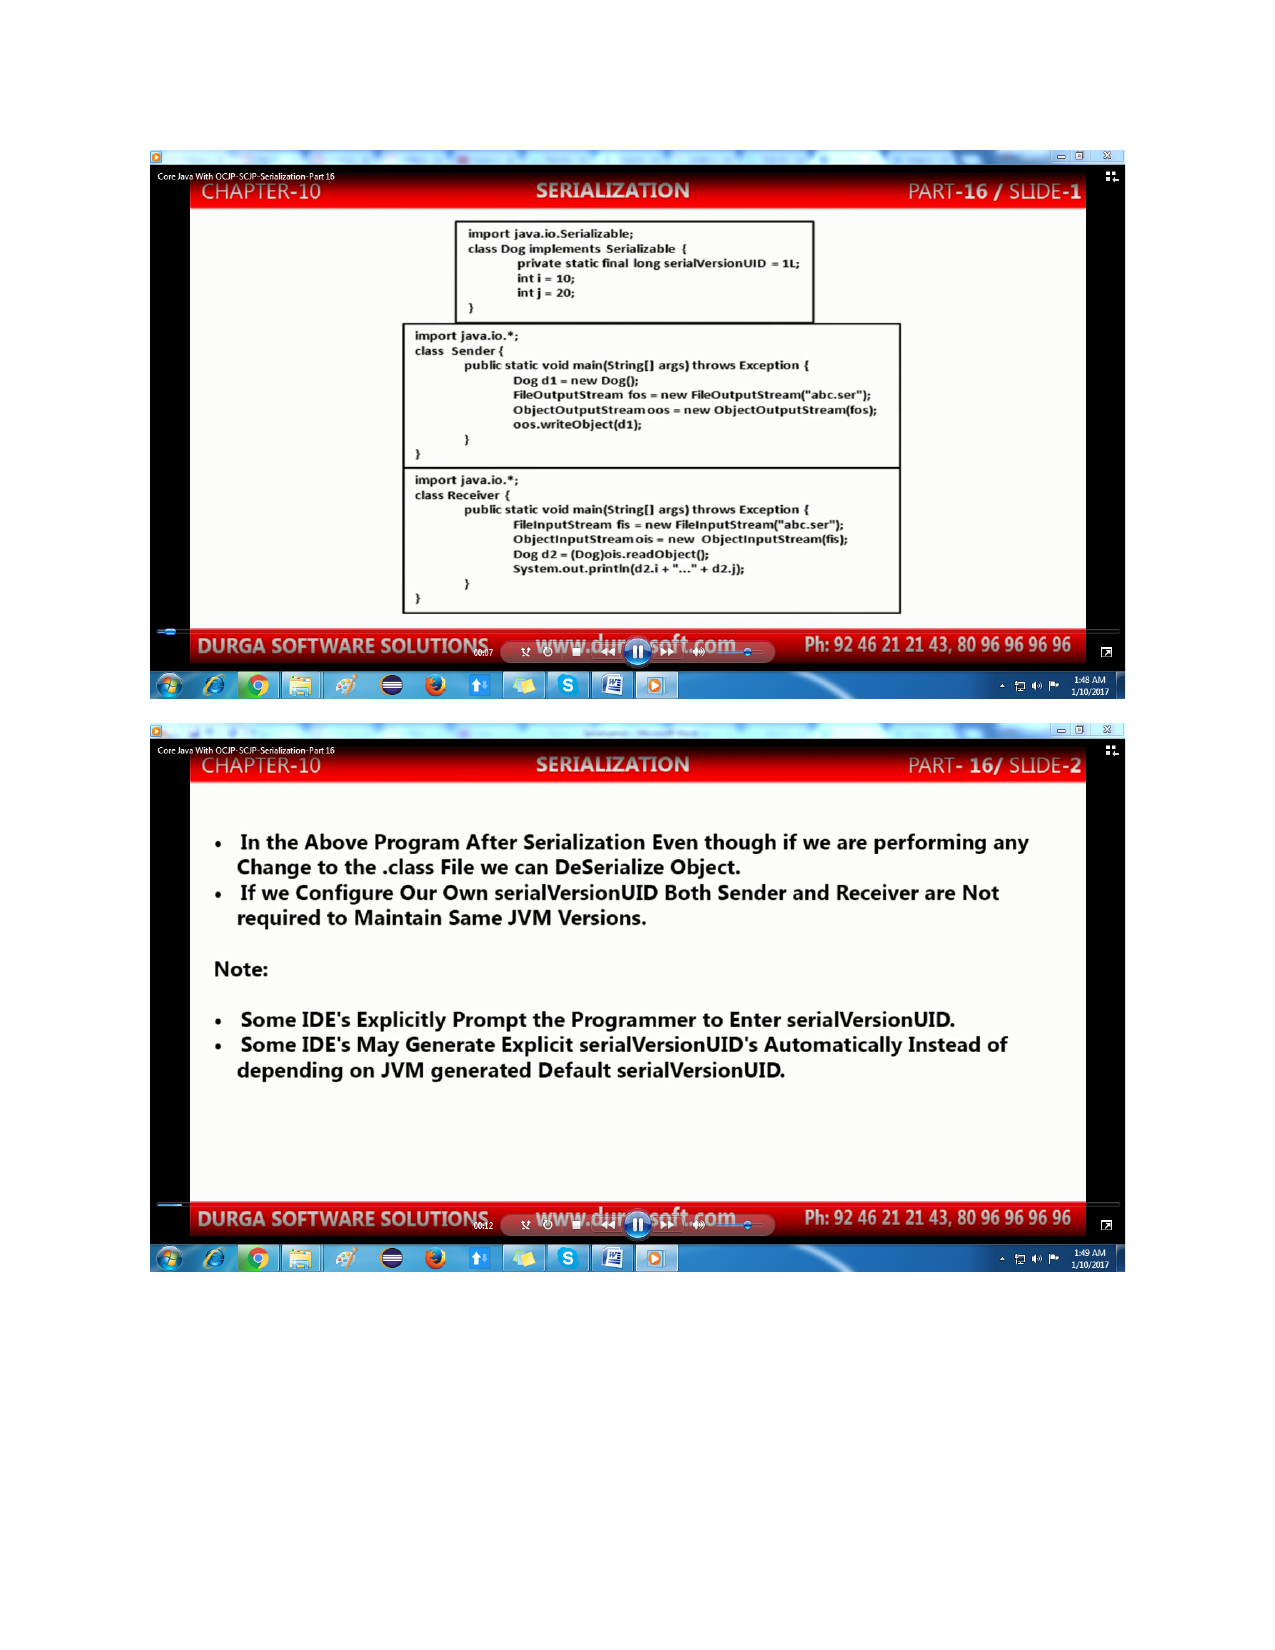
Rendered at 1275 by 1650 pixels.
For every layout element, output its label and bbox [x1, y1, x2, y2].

picture [150, 150, 1125, 699]
picture [150, 723, 1125, 1272]
